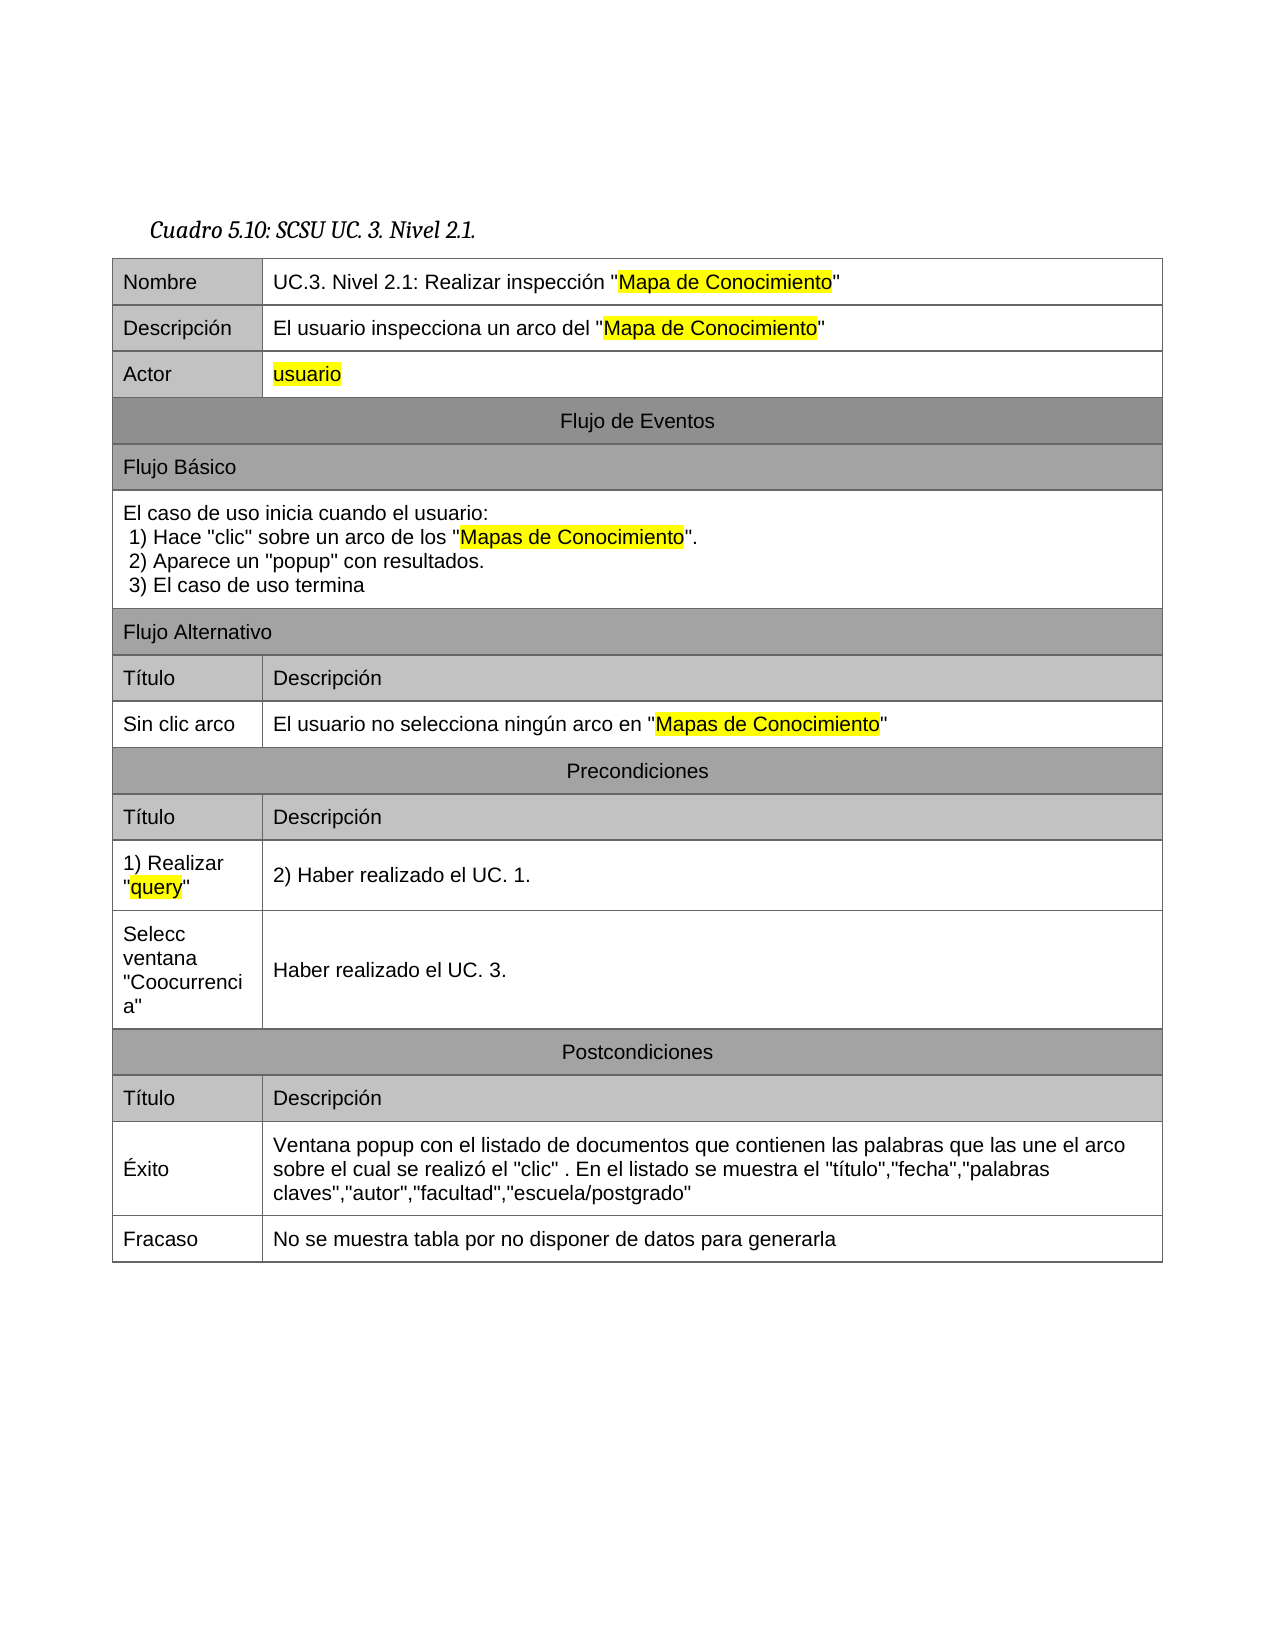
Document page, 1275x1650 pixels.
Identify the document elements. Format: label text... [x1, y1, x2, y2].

table_cell Flujo Alternativo [113, 609, 1162, 654]
table_cell Postcondiciones [113, 1030, 1162, 1074]
table_cell Flujo de Eventos [113, 398, 1162, 443]
table_cell Fracaso [113, 1216, 262, 1261]
table_cell Selecc ventana "Coocurrencia" [113, 911, 262, 1028]
table_cell 2) Haber realizado el UC. 1. [263, 841, 1162, 909]
text Cuadro 5.10: SCSU UC. 3. Nivel 2.1. [150, 216, 1125, 245]
table_cell Precondiciones [113, 748, 1162, 793]
table_header Nombre [113, 259, 262, 304]
table_cell 1) Realizar "query" [113, 841, 262, 909]
table_cell Título [113, 1076, 262, 1121]
table_cell Sin clic arco [113, 702, 262, 747]
table_cell Título [113, 795, 262, 839]
table_cell Flujo Básico [113, 445, 1162, 489]
table_cell Descripción [263, 795, 1162, 839]
table_cell Ventana popup con el listado de documentos que contienen las palabras que las une el arco sobre el cual se realizó el "clic" . En el listado se muestra el "título","fecha","palabras claves","autor","facultad","escuela/postgrado" [263, 1122, 1162, 1215]
table_header UC.3. Nivel 2.1: Realizar inspección "Mapa de Conocimiento" [263, 259, 1162, 304]
table_cell El usuario inspecciona un arco del "Mapa de Conocimiento" [263, 306, 1162, 350]
table_cell El caso de uso inicia cuando el usuario: 1) Hace "clic" sobre un arco de los "Mapas de Conocimiento". 2) Aparece un "popup" con resultados. 3) El caso de uso termina [113, 491, 1162, 607]
table_cell El usuario no selecciona ningún arco en "Mapas de Conocimiento" [263, 702, 1162, 747]
table_cell No se muestra tabla por no disponer de datos para generarla [263, 1216, 1162, 1261]
table_cell usuario [263, 352, 1162, 397]
table_cell Título [113, 656, 262, 700]
table_cell Descripción [113, 306, 262, 350]
table_cell Haber realizado el UC. 3. [263, 911, 1162, 1028]
table_cell Descripción [263, 1076, 1162, 1121]
table_cell Éxito [113, 1122, 262, 1215]
table_cell Descripción [263, 656, 1162, 700]
table_cell Actor [113, 352, 262, 397]
